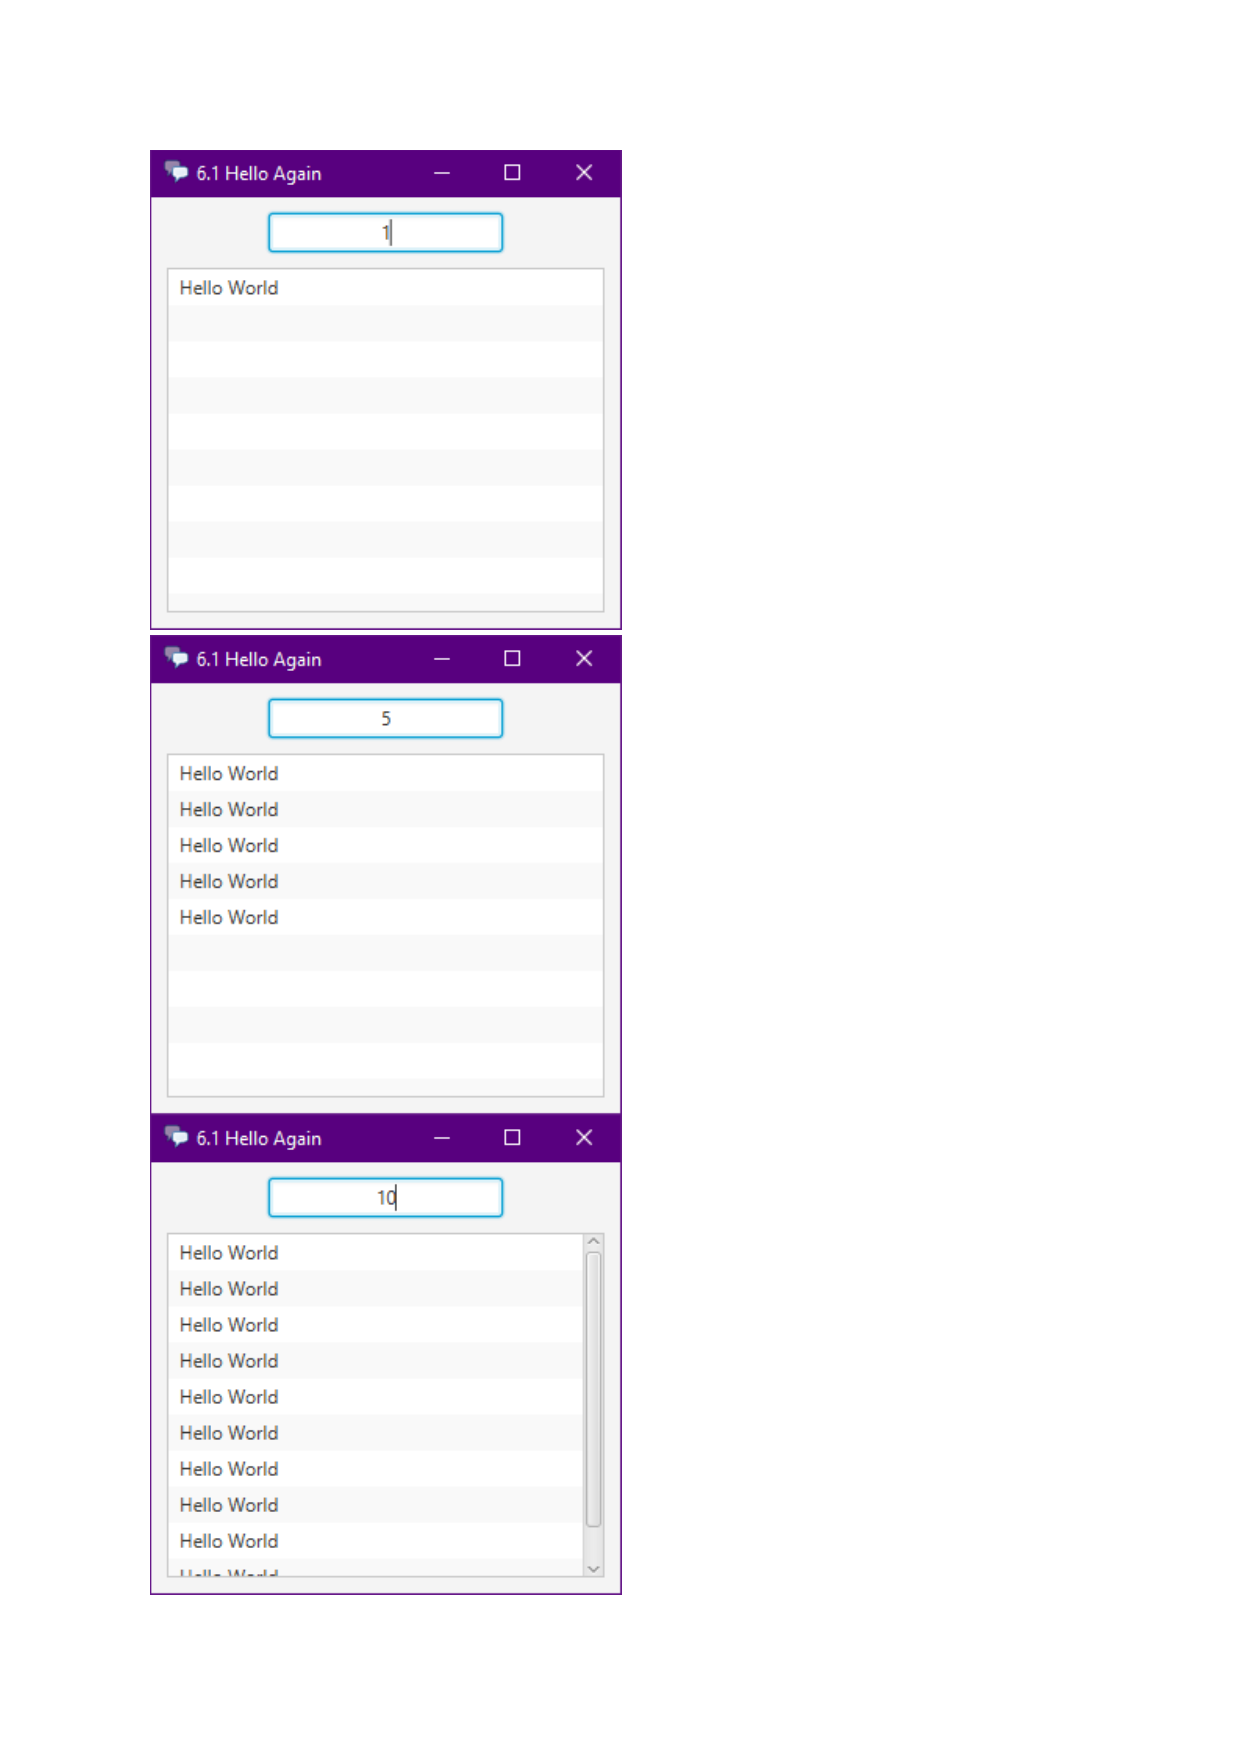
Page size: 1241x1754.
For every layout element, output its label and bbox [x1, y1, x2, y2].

picture [150, 150, 622, 630]
picture [150, 635, 622, 1595]
